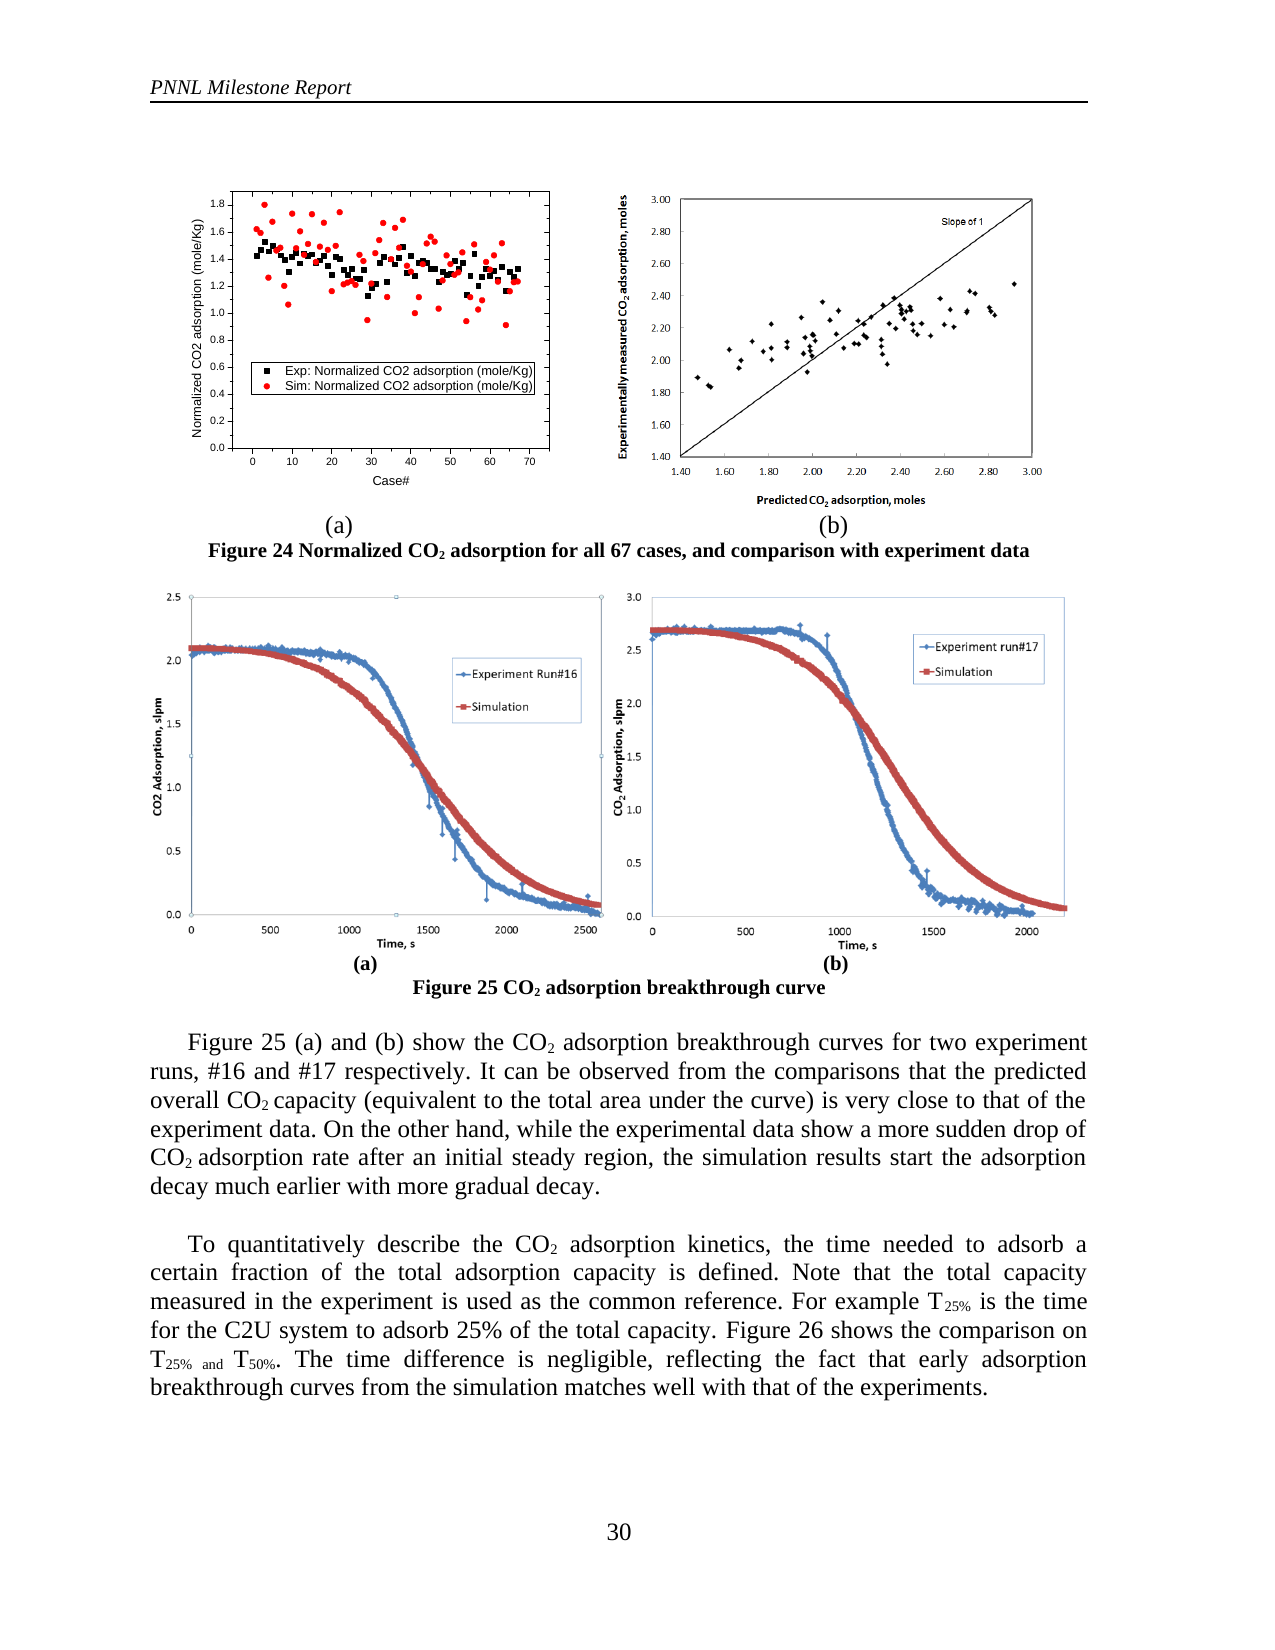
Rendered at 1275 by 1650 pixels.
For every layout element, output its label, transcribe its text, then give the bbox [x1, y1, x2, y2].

text To quantitatively describe the CO2 adsorption kinetics, the time needed to adsorb a certain fraction of the total adsorption capacity is defined. Note that the total capacity measured in the experiment is used as the common reference. For example T25% is the time for the C2U system to adsorb 25% of the total capacity. Figure 26 shows the comparison on T25% and T50%. The time difference is negligible, reflecting the fact that early adsorption breakthrough curves from the simulation matches well with that of the experiments. [150, 1229, 1088, 1401]
list (b) [325, 510, 1088, 538]
text Figure 24 Normalized CO2 adsorption for all 67 cases, and comparison with experiment data [150, 538, 1088, 562]
text Figure 25 (a) and (b) show the CO2 adsorption breakthrough curves for two experiment runs, #16 and #17 respectively. It can be observed from the comparisons that the predicted overall CO2 capacity (equivalent to the total area under the curve) is very close to that of the experiment data. On the other hand, while the experimental data show a more sudden drop of CO2 adsorption rate after an initial steady region, the simulation results start the adsorption decay much earlier with more gradual decay. [150, 1027, 1088, 1200]
picture [150, 591, 1074, 951]
list (b) [353, 951, 1088, 974]
picture [615, 186, 1045, 510]
